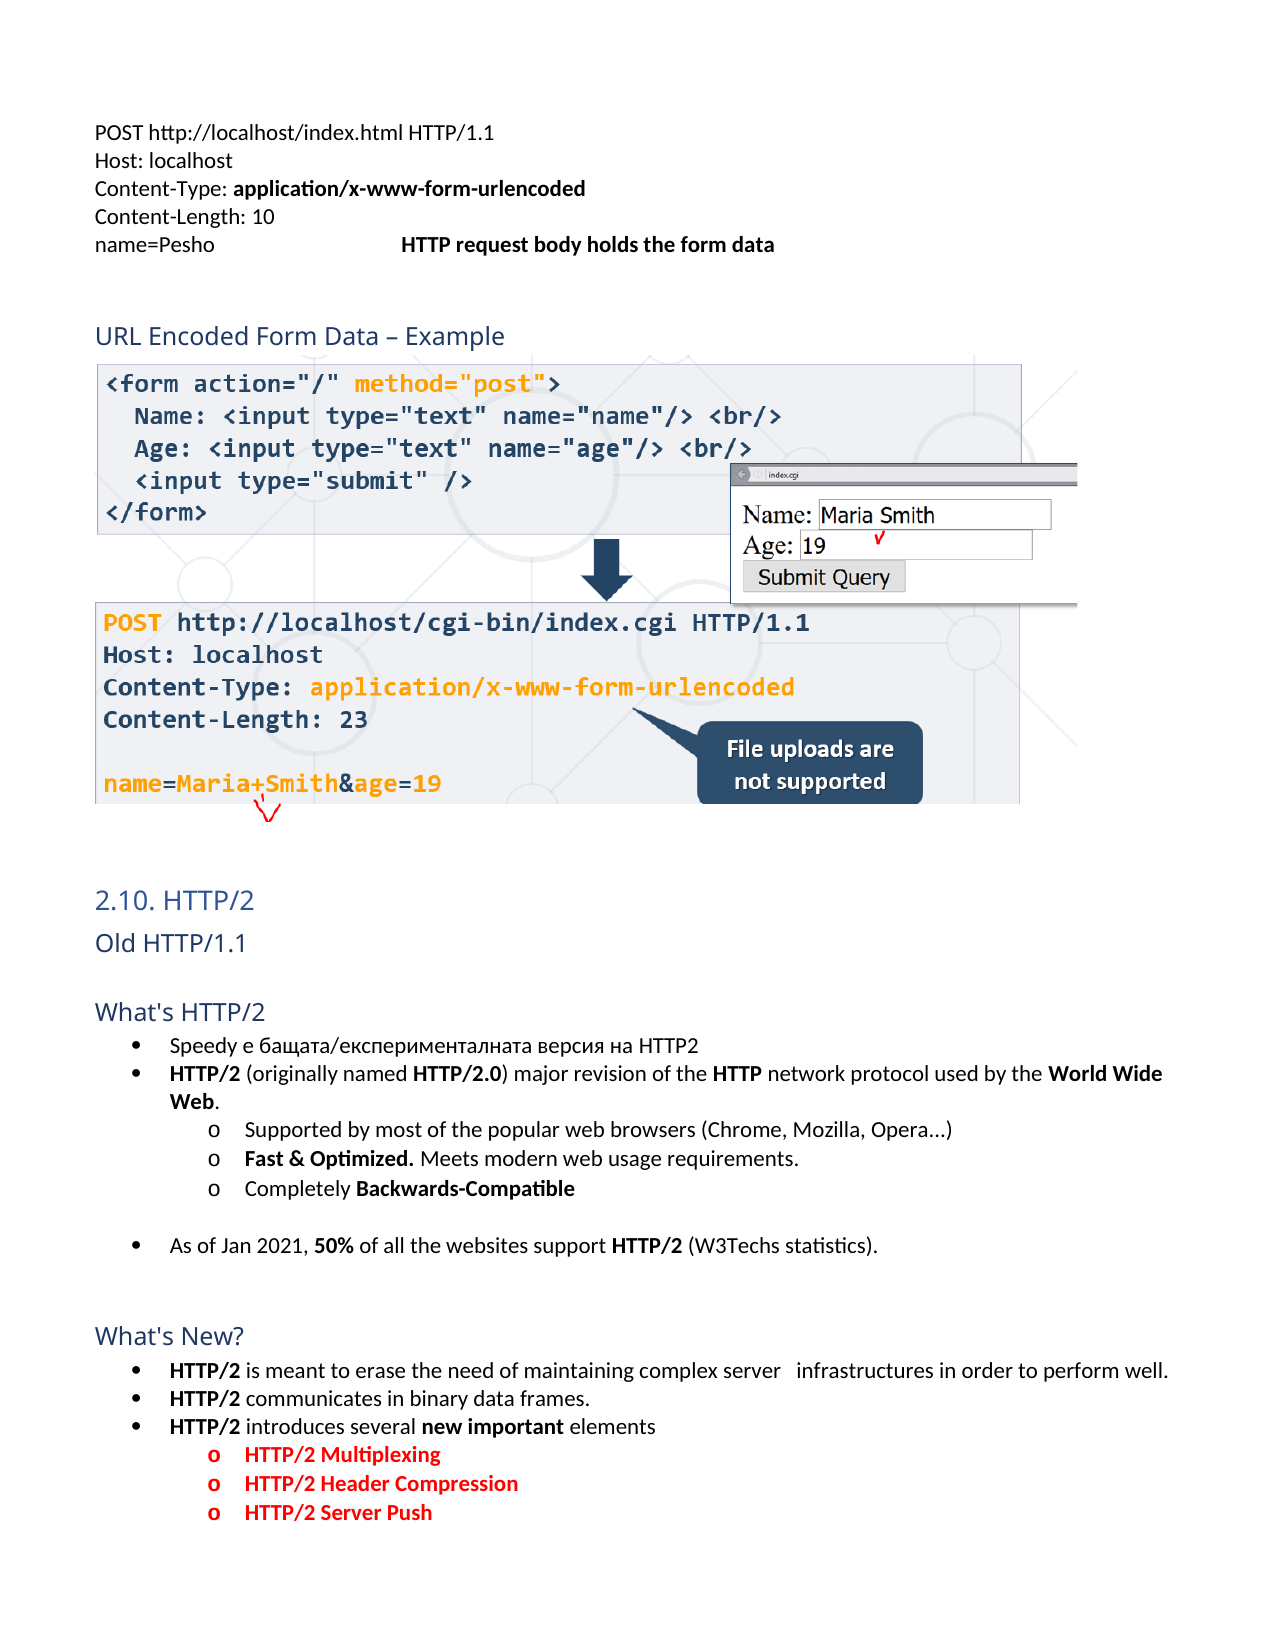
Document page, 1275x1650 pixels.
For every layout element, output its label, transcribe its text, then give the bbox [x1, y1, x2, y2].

subtitle What's New? [94, 1319, 1198, 1353]
list HTTP/2 Server Push [207, 1498, 1198, 1527]
list HTTP/2 is meant to erase the need of maintaining complex server infrastructures in order to perform well. [132, 1356, 1198, 1384]
list HTTP/2 Multiplexing [207, 1440, 1198, 1469]
list HTTP/2 introduces several new important elements [132, 1412, 1198, 1440]
picture [94, 355, 1078, 822]
text Content-Length: 10 [94, 202, 1198, 230]
subtitle URL Encoded Form Data – Example [94, 318, 1198, 352]
text Host: localhost [94, 146, 1198, 174]
list Fast & Optimized. Meets modern web usage requirements. [207, 1144, 1198, 1174]
subtitle What's HTTP/2 [94, 994, 1198, 1028]
subtitle 2.10. HTTP/2 [94, 882, 1198, 918]
text Content-Type: application/x-www-form-urlencoded [94, 174, 1198, 202]
subtitle Old HTTP/1.1 [94, 926, 1198, 959]
list HTTP/2 communicates in binary data frames. [132, 1384, 1198, 1412]
list Completely Backwards-Compatible [207, 1174, 1198, 1203]
list Supported by most of the popular web browsers (Chrome, Mozilla, Opera...) [207, 1115, 1198, 1144]
list HTTP/2 Header Compression [207, 1469, 1198, 1498]
text name=Pesho HTTP request body holds the form data [94, 230, 1198, 258]
list HTTP/2 (originally named HTTP/2.0) major revision of the HTTP network protocol used by the World Wide Web. [132, 1059, 1198, 1115]
text POST http://localhost/index.html HTTP/1.1 [94, 118, 1198, 146]
list Speedy е бащата/експерименталната версия на HTTP2 [132, 1031, 1198, 1059]
list As of Jan 2021, 50% of all the websites support HTTP/2 (W3Techs statistics). [132, 1231, 1198, 1259]
